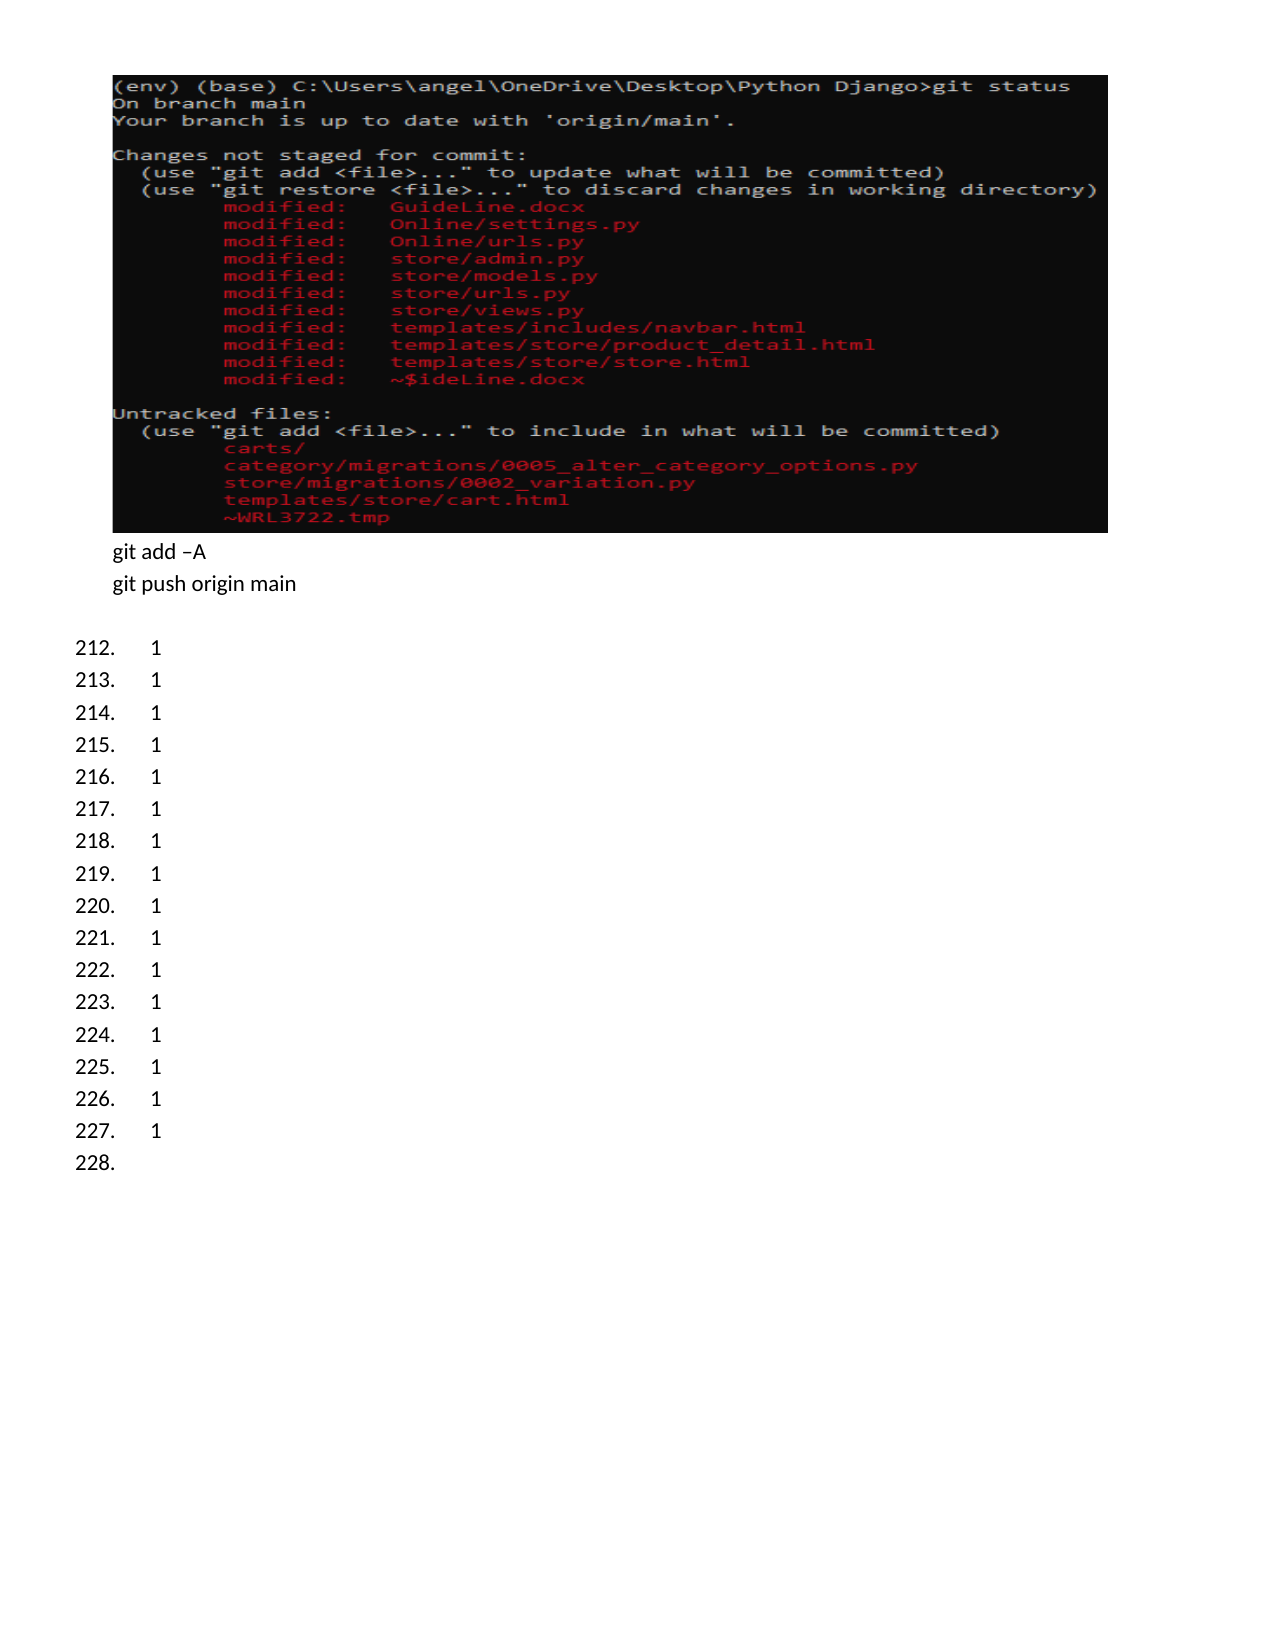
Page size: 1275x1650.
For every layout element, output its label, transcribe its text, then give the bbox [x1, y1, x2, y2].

list 1 [75, 859, 1200, 887]
list 1 [75, 730, 1200, 758]
list git add –A [112, 537, 1200, 565]
list 1 [75, 827, 1200, 854]
list 1 [75, 762, 1200, 790]
list 1 [75, 955, 1200, 983]
list 1 [75, 1052, 1200, 1080]
list 1 [75, 1084, 1200, 1112]
list 1 [75, 633, 1200, 661]
list 1 [75, 891, 1200, 919]
list git push origin main [112, 569, 1200, 597]
list 1 [75, 1020, 1200, 1048]
list 1 [75, 987, 1200, 1016]
list 1 [75, 666, 1200, 694]
list 1 [75, 1116, 1200, 1144]
picture [112, 75, 1108, 533]
list 1 [75, 698, 1200, 726]
list 1 [75, 923, 1200, 951]
list 1 [75, 794, 1200, 822]
